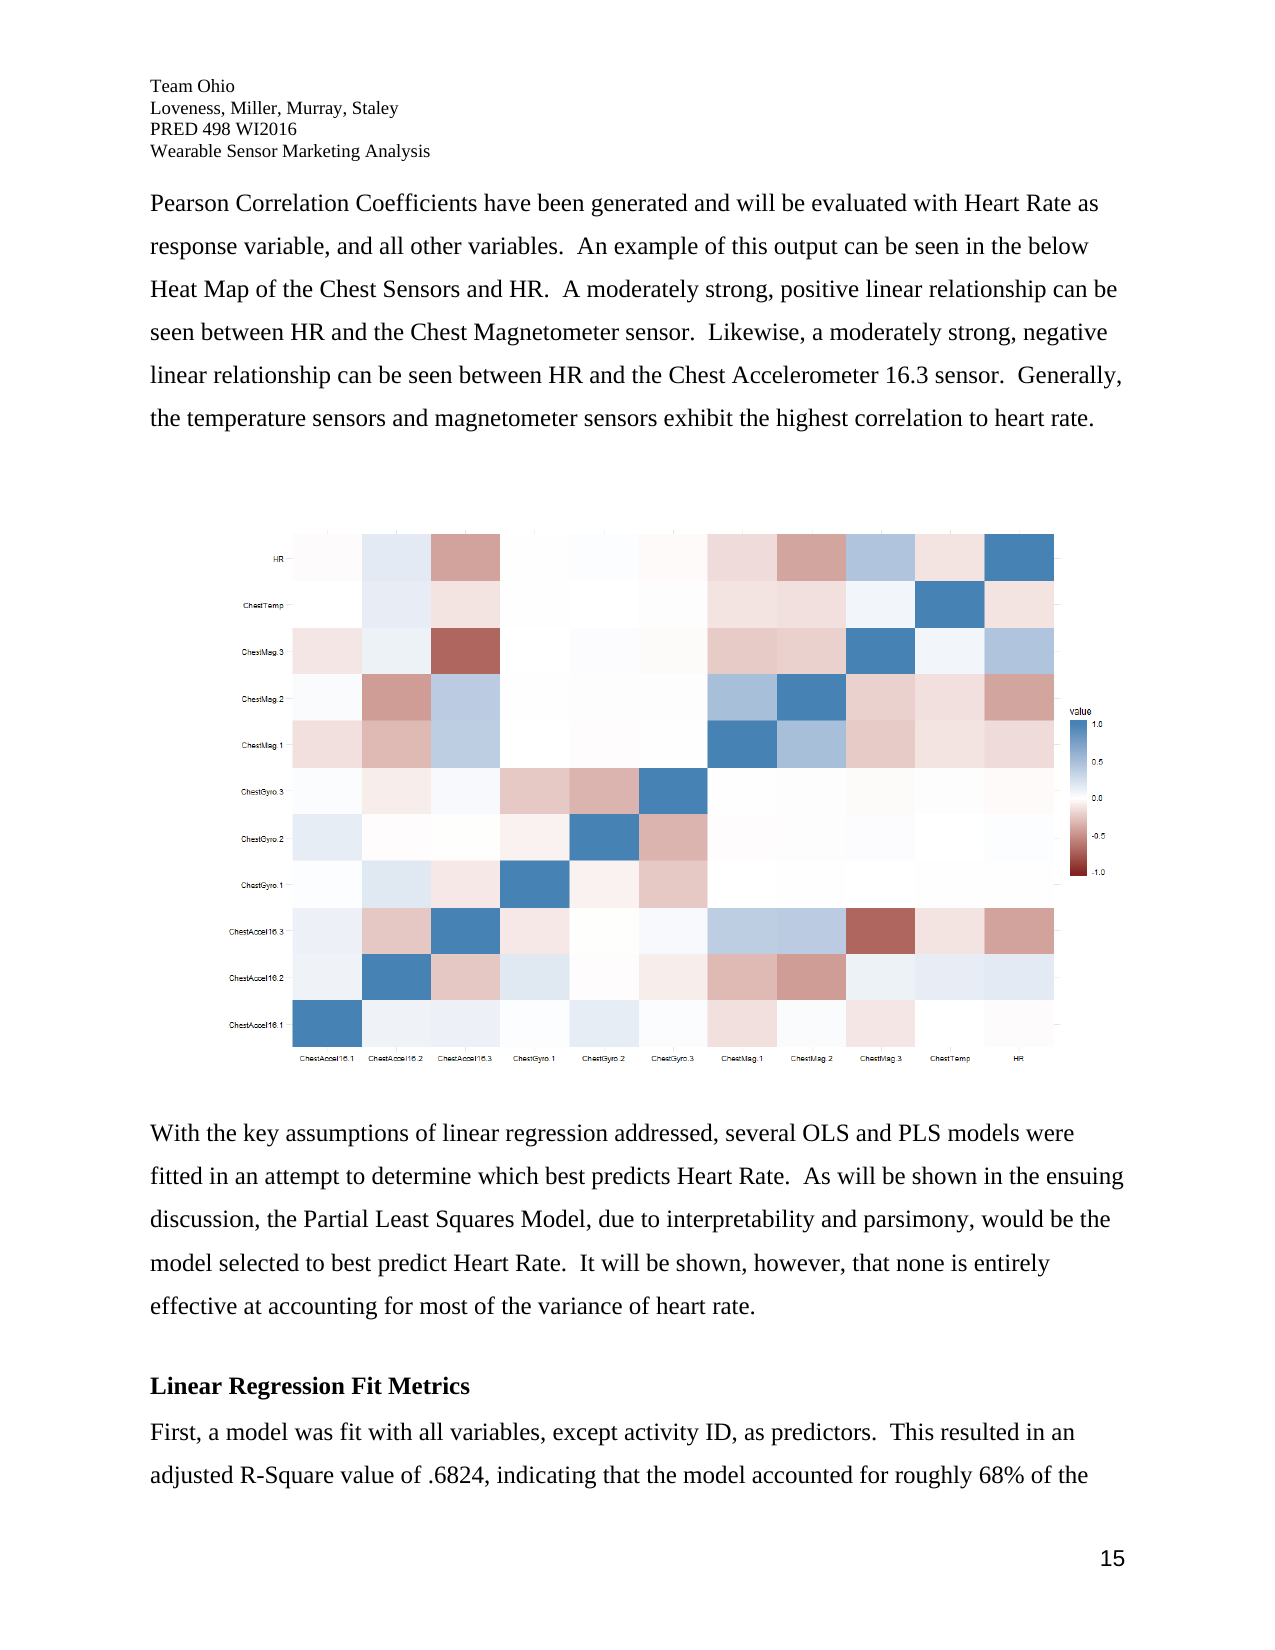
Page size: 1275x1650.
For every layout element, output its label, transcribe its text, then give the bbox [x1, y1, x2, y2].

text With the key assumptions of linear regression addressed, several OLS and PLS models were fitted in an attempt to determine which best predicts Heart Rate. As will be shown in the ensuing discussion, the Partial Least Squares Model, due to interpretability and parsimony, would be the model selected to best predict Heart Rate. It will be shown, however, that none is entirely effective at accounting for most of the variance of heart rate. [150, 1118, 1125, 1319]
picture [225, 525, 1119, 1065]
subtitle Linear Regression Fit Metrics [150, 1371, 1125, 1400]
text Pearson Correlation Coefficients have been generated and will be evaluated with Heart Rate as response variable, and all other variables. An example of this output can be seen in the below Heat Map of the Chest Sensors and HR. A moderately strong, positive linear relationship can be seen between HR and the Chest Magnetometer sensor. Likewise, a moderately strong, negative linear relationship can be seen between HR and the Chest Accelerometer 16.3 sensor. Generally, the temperature sensors and magnetometer sensors exhibit the highest correlation to heart rate. [150, 188, 1125, 432]
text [150, 1417, 1125, 1489]
